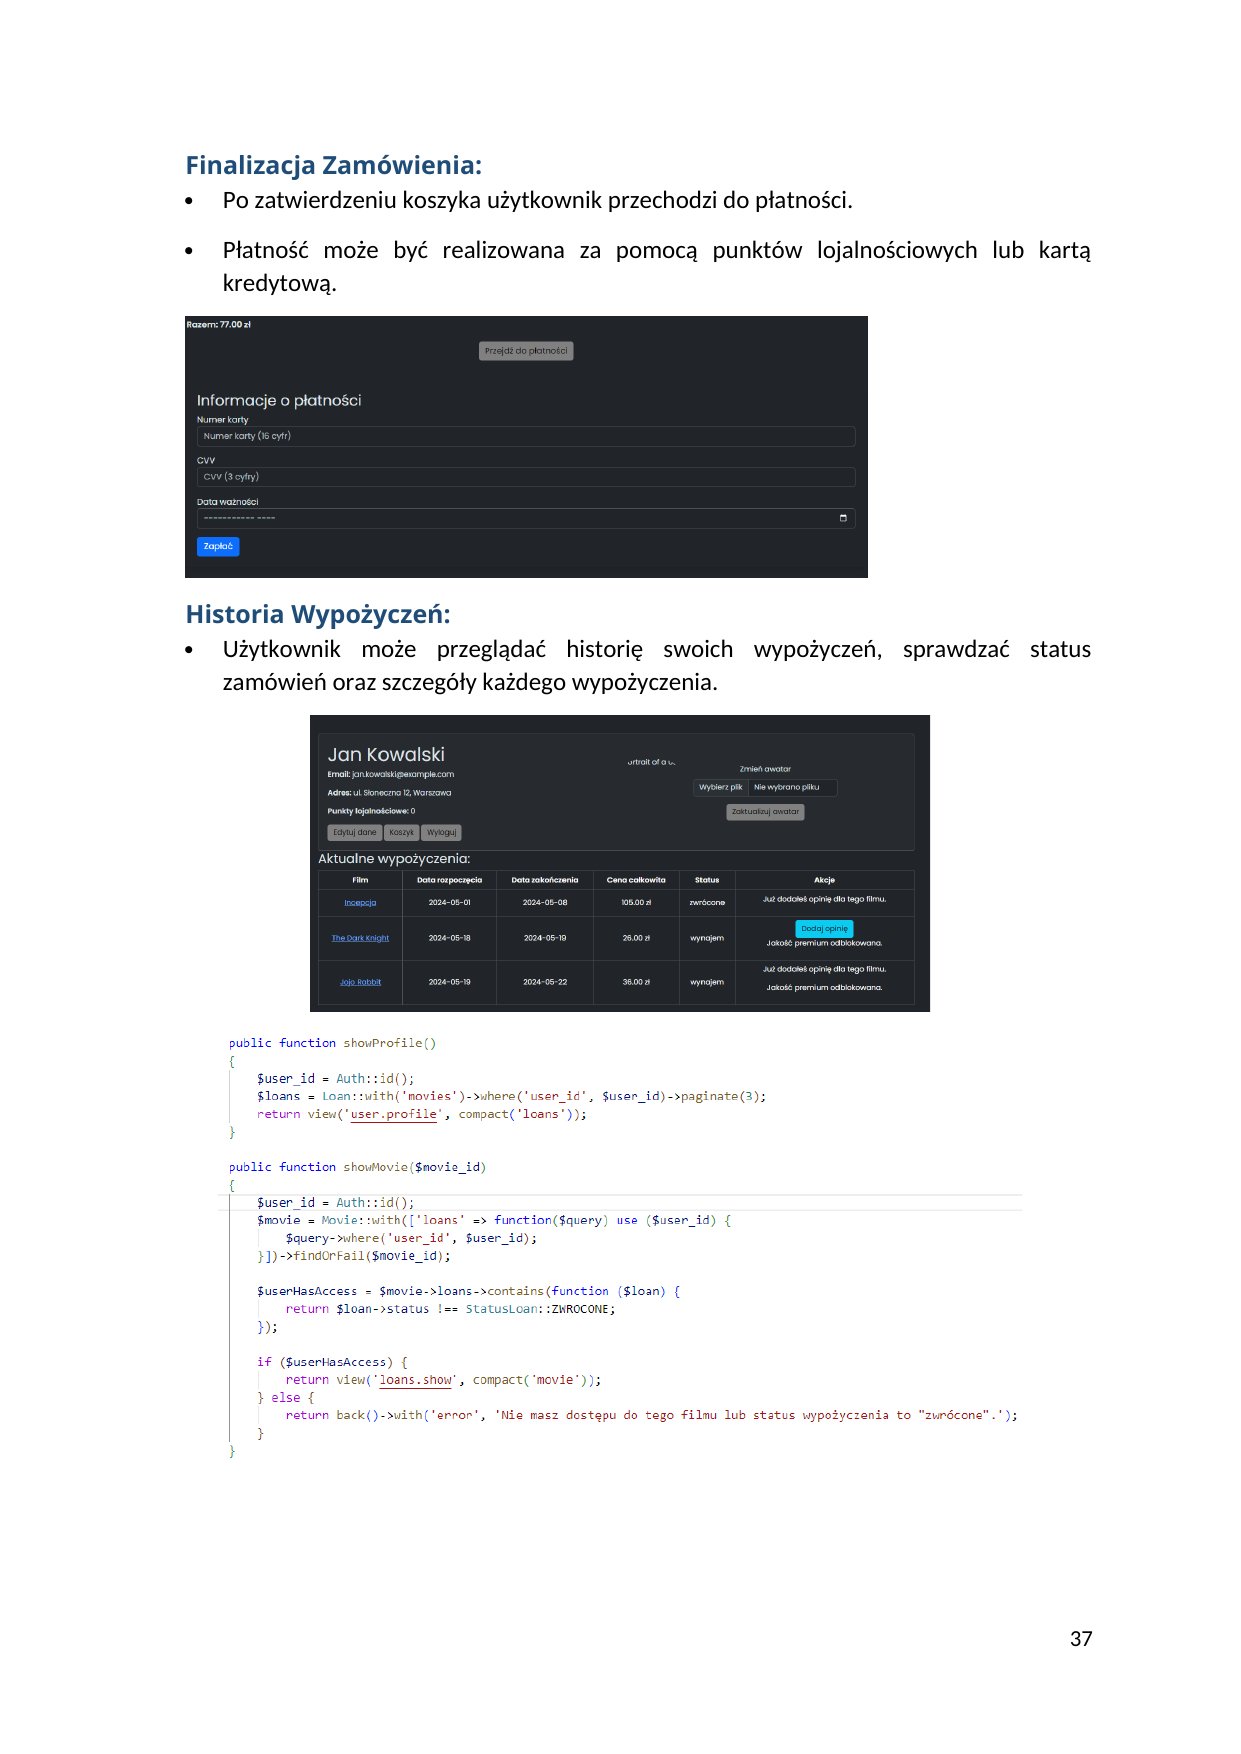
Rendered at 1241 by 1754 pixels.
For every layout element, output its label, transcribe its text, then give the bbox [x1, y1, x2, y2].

picture [217, 1030, 1023, 1473]
list Po zatwierdzeniu koszyka użytkownik przechodzi do płatności. [185, 184, 1093, 215]
list Płatność może być realizowana za pomocą punktów lojalnościowych lub kartą kredytową. [185, 234, 1093, 297]
subtitle Historia Wypożyczeń: [148, 596, 1093, 631]
list Użytkownik może przeglądać historię swoich wypożyczeń, sprawdzać status zamówień oraz szczegóły każdego wypożyczenia. [185, 633, 1093, 697]
picture [310, 715, 931, 1012]
picture [185, 316, 868, 578]
subtitle Finalizacja Zamówienia: [148, 148, 1093, 182]
